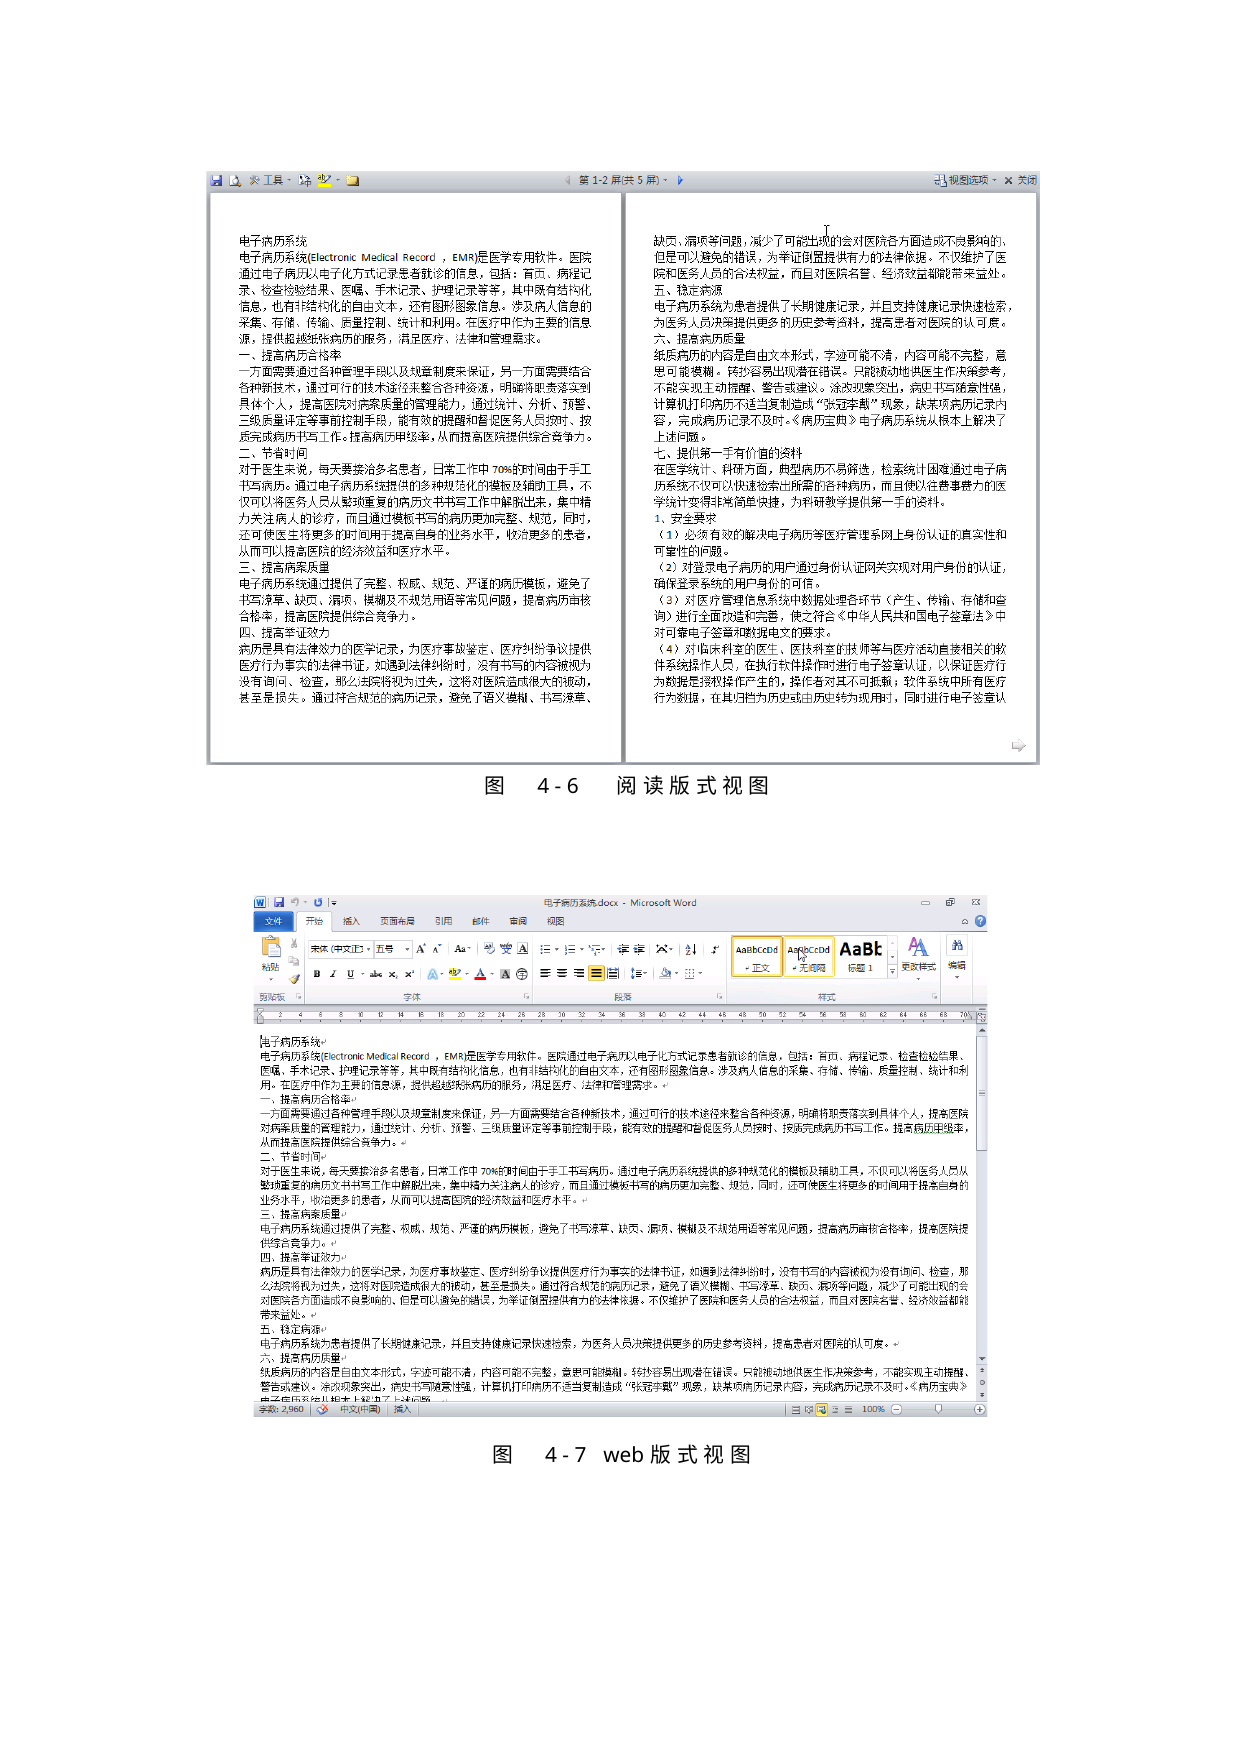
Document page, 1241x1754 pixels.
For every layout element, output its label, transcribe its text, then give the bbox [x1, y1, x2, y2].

picture [206, 171, 1040, 765]
picture [253, 895, 988, 1417]
table_header 图 4 - 6 阅读版式视图 [186, 170, 1074, 803]
table_header 图 4 - 7 web版式视图 [186, 877, 1063, 1472]
